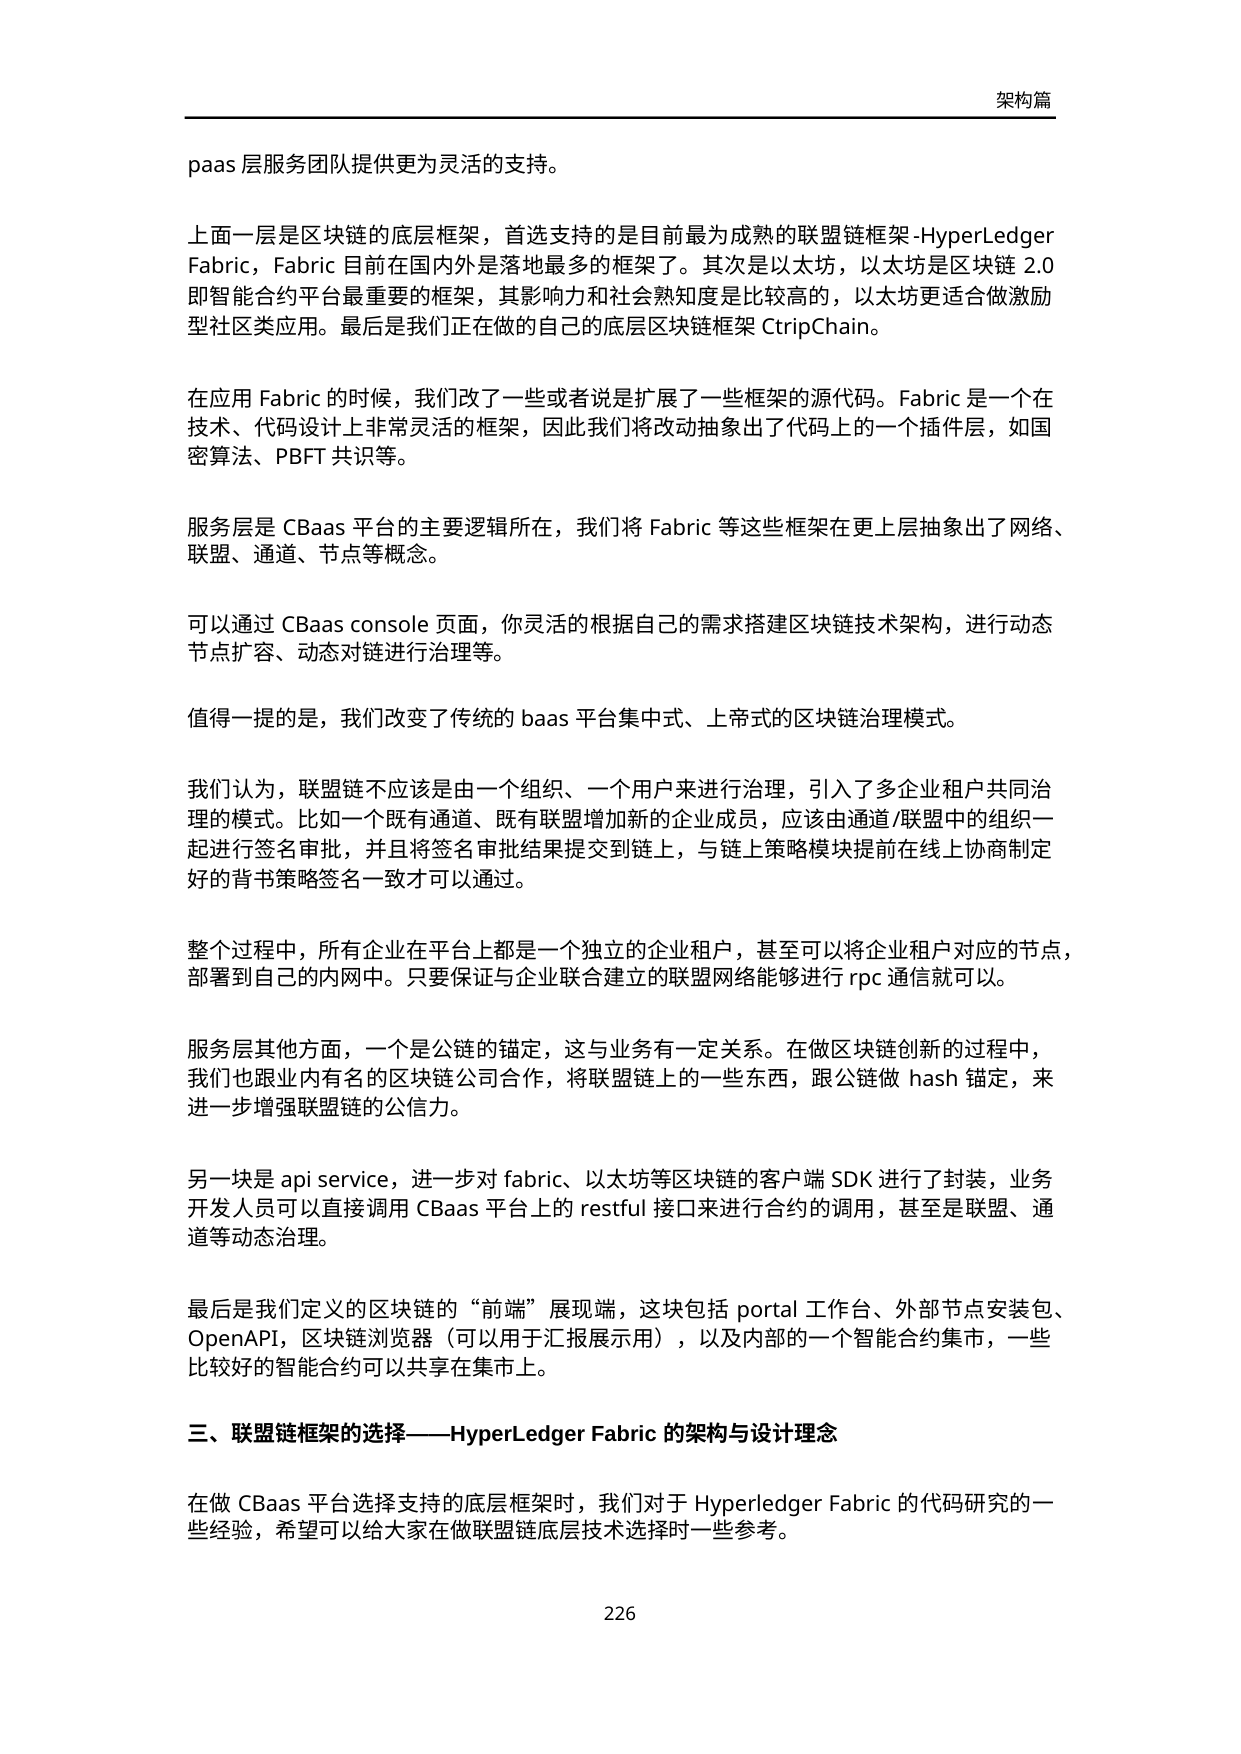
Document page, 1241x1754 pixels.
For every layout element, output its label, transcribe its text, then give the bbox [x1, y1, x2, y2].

text 我们认为，联盟链不应该是由一个组织、一个用户来进行治理，引入了多企业租户共同治理的模式。比如一个既有通道、既有联盟增加新的企业成员，应该由通道/联盟中的组织一起进行签名审批，并且将签名审批结果提交到链上，与链上策略模块提前在线上协商制定好的背书策略签名一致才可以通过。 [187, 773, 1054, 893]
text 上面一层是区块链的底层框架，首选支持的是目前最为成熟的联盟链框架-HyperLedger Fabric，Fabric 目前在国内外是落地最多的框架了。其次是以太坊，以太坊是区块链 2.0 即智能合约平台最重要的框架，其影响力和社会熟知度是比较高的，以太坊更适合做激励型社区类应用。最后是我们正在做的自己的底层区块链框架 CtripChain。 [187, 220, 1054, 340]
text 服务层是 CBaas 平台的主要逻辑所在，我们将 Fabric 等这些框架在更上层抽象出了网络、联盟、通道、节点等概念。 [187, 513, 1054, 568]
text 在做 CBaas 平台选择支持的底层框架时，我们对于 Hyperledger Fabric 的代码研究的一些经验，希望可以给大家在做联盟链底层技术选择时一些参考。 [187, 1489, 1054, 1544]
text 在应用 Fabric 的时候，我们改了一些或者说是扩展了一些框架的源代码。Fabric 是一个在技术、代码设计上非常灵活的框架，因此我们将改动抽象出了代码上的一个插件层，如国密算法、PBFT 共识等。 [187, 383, 1054, 471]
text 226 [150, 1604, 1089, 1624]
text 可以通过 CBaas console 页面，你灵活的根据自己的需求搭建区块链技术架构，进行动态节点扩容、动态对链进行治理等。 [187, 611, 1054, 666]
text 架构篇 [996, 92, 1089, 111]
text paas 层服务团队提供更为灵活的支持。 [187, 155, 1090, 177]
text 服务层其他方面，一个是公链的锚定，这与业务有一定关系。在做区块链创新的过程中，我们也跟业内有名的区块链公司合作，将联盟链上的一些东西，跟公链做 hash 锚定，来进一步增强联盟链的公信力。 [187, 1034, 1054, 1121]
text 另一块是 api service，进一步对 fabric、以太坊等区块链的客户端 SDK 进行了封装，业务开发人员可以直接调用 CBaas 平台上的 restful 接口来进行合约的调用，甚至是联盟、通道等动态治理。 [187, 1164, 1054, 1252]
text 整个过程中，所有企业在平台上都是一个独立的企业租户，甚至可以将企业租户对应的节点，部署到自己的内网中。只要保证与企业联合建立的联盟网络能够进行 rpc 通信就可以。 [187, 936, 1064, 991]
text 最后是我们定义的区块链的“前端”展现端，这块包括 portal 工作台、外部节点安装包、OpenAPI，区块链浏览器（可以用于汇报展示用），以及内部的一个智能合约集市，一些比较好的智能合约可以共享在集市上。 [187, 1294, 1054, 1382]
text 三、联盟链框架的选择——HyperLedger Fabric 的架构与设计理念 [187, 1420, 1090, 1447]
text 值得一提的是，我们改变了传统的 baas 平台集中式、上帝式的区块链治理模式。 [187, 708, 1090, 731]
